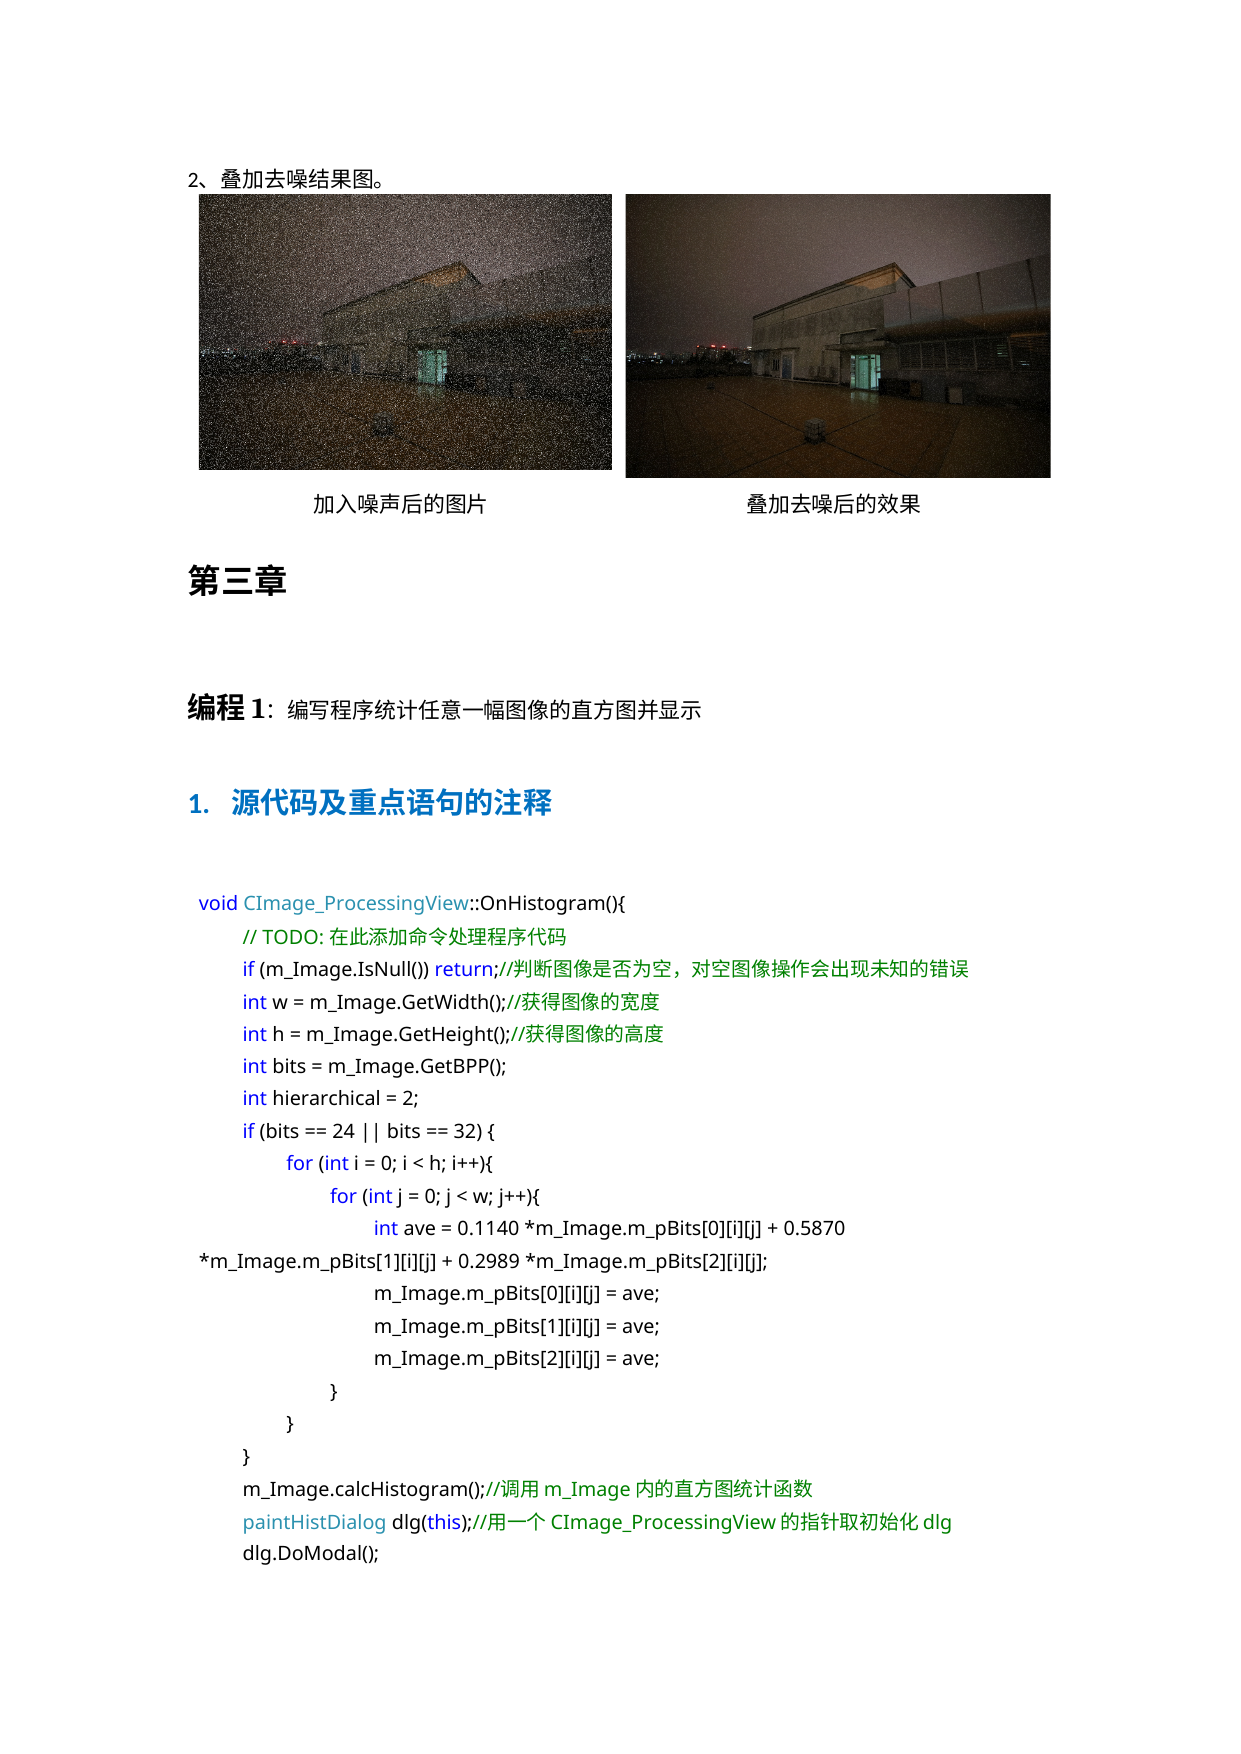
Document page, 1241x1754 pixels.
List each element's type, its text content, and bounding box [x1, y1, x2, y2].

subtitle 源代码及重点语句的注释 [187, 768, 1053, 833]
picture [198, 194, 612, 470]
text 2、叠加去噪结果图。 [187, 162, 1053, 194]
subtitle 第三章 [187, 547, 1053, 612]
table_header 叠加去噪后的效果 [614, 195, 1053, 519]
text 编程1：编写程序统计任意一幅图像的直方图并显示 [187, 674, 1053, 739]
picture [625, 194, 1051, 478]
table_header 加入噪声后的图片 [188, 195, 614, 519]
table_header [188, 887, 1052, 1569]
